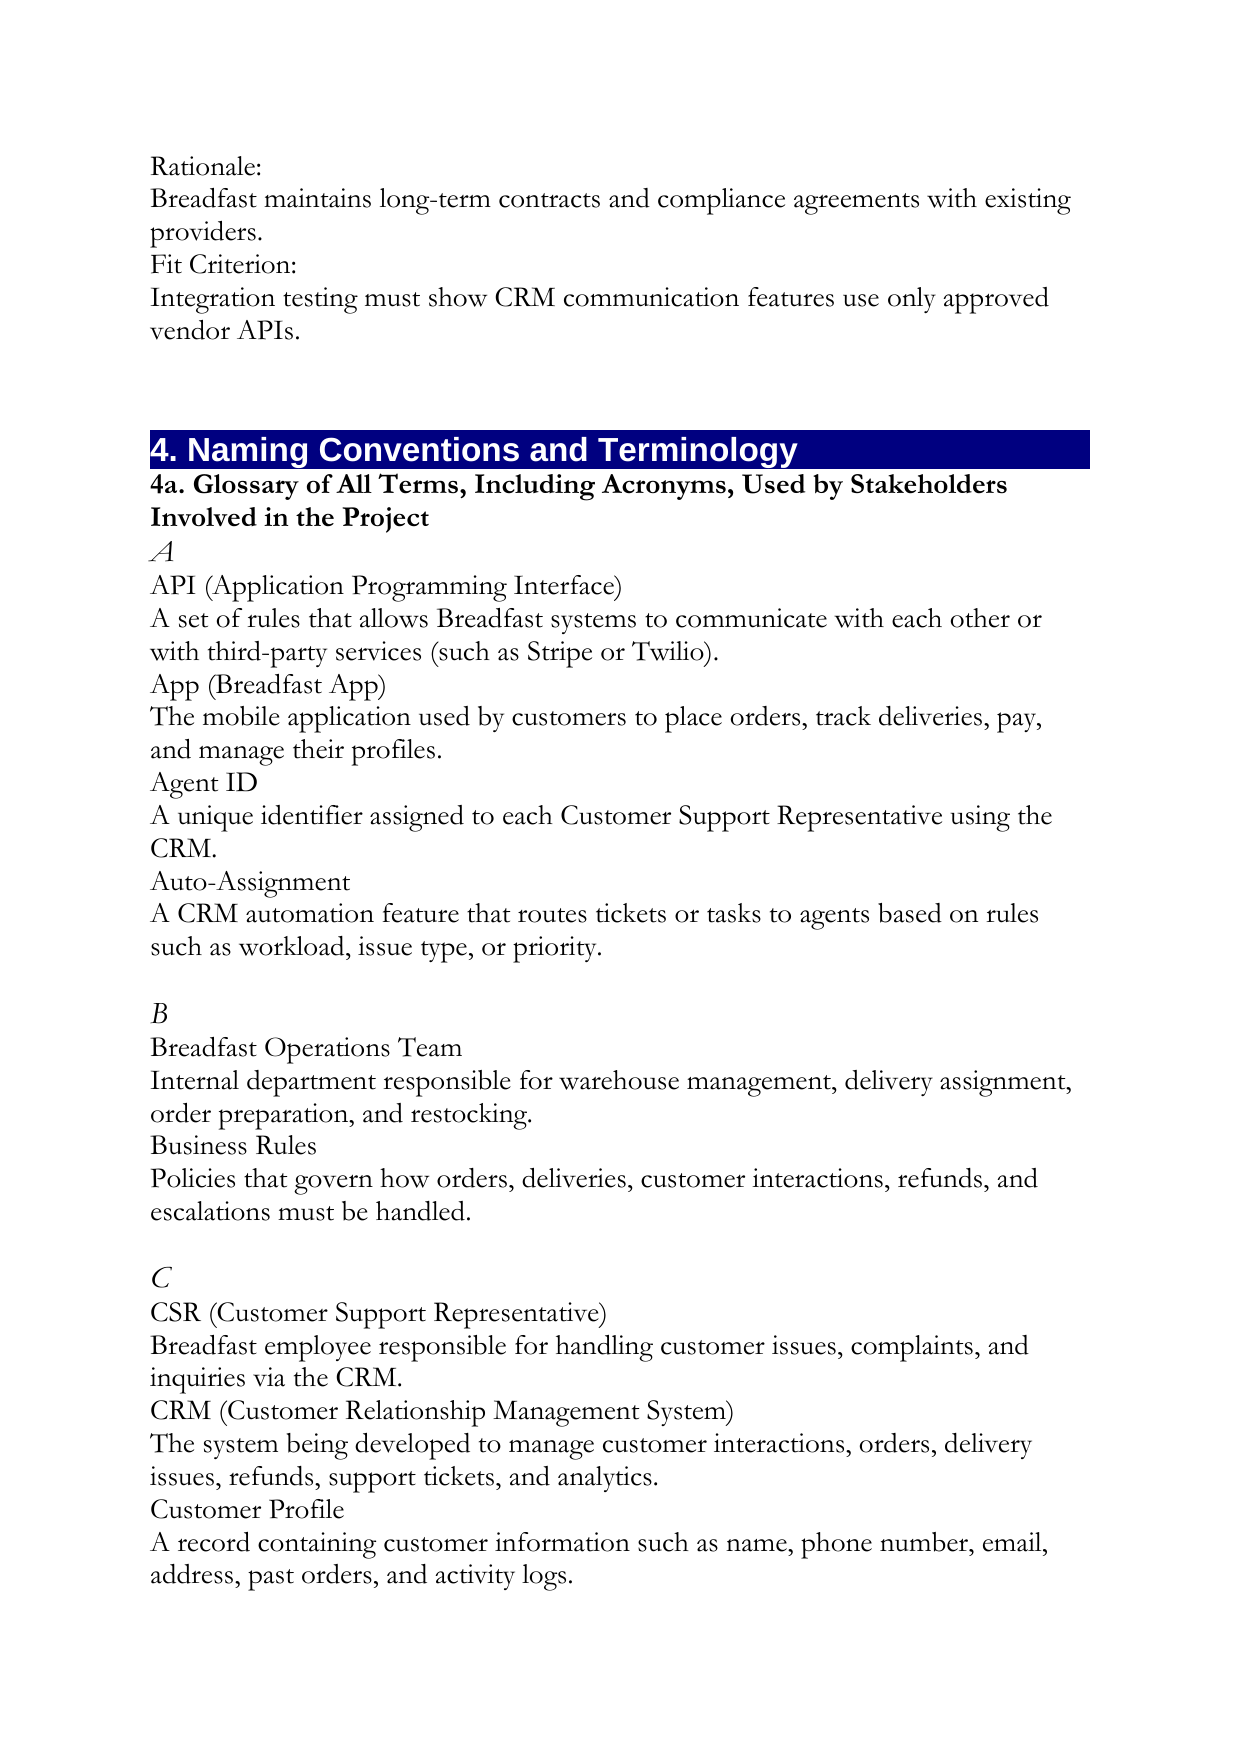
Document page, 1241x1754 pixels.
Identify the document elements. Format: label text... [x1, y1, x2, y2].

text A [150, 534, 1090, 569]
text App (Breadfast App) The mobile application used by customers to place orders, track deliveries, pay, and manage their profiles. [150, 668, 1090, 766]
text Agent ID A unique identifier assigned to each Customer Support Representative using the CRM. [150, 766, 1090, 865]
subtitle 4. Naming Conventions and Terminology [150, 430, 1090, 469]
text Business Rules Policies that govern how orders, deliveries, customer interactions, refunds, and escalations must be handled. [150, 1130, 1090, 1228]
subtitle Rationale: Breadfast maintains long-term contracts and compliance agreements with existing providers. [150, 150, 1090, 248]
text CSR (Customer Support Representative) Breadfast employee responsible for handling customer issues, complaints, and inquiries via the CRM. [150, 1296, 1090, 1394]
text C [150, 1261, 1090, 1296]
text B [150, 996, 1090, 1031]
text API (Application Programming Interface) A set of rules that allows Breadfast systems to communicate with each other or with third-party services (such as Stripe or Twilio). [150, 569, 1090, 668]
subtitle Fit Criterion: Integration testing must show CRM communication features use only approved vendor APIs. [150, 248, 1090, 347]
text CRM (Customer Relationship Management System) The system being developed to manage customer interactions, orders, delivery issues, refunds, support tickets, and analytics. [150, 1394, 1090, 1493]
subtitle 4a. Glossary of All Terms, Including Acronyms, Used by Stakeholders Involved in the Project [150, 469, 1090, 534]
text Breadfast Operations Team Internal department responsible for warehouse management, delivery assignment, order preparation, and restocking. [150, 1031, 1090, 1130]
text Customer Profile A record containing customer information such as name, phone number, email, address, past orders, and activity logs. [150, 1493, 1090, 1591]
text Auto-Assignment A CRM automation feature that routes tickets or tasks to agents based on rules such as workload, issue type, or priority. [150, 865, 1090, 963]
